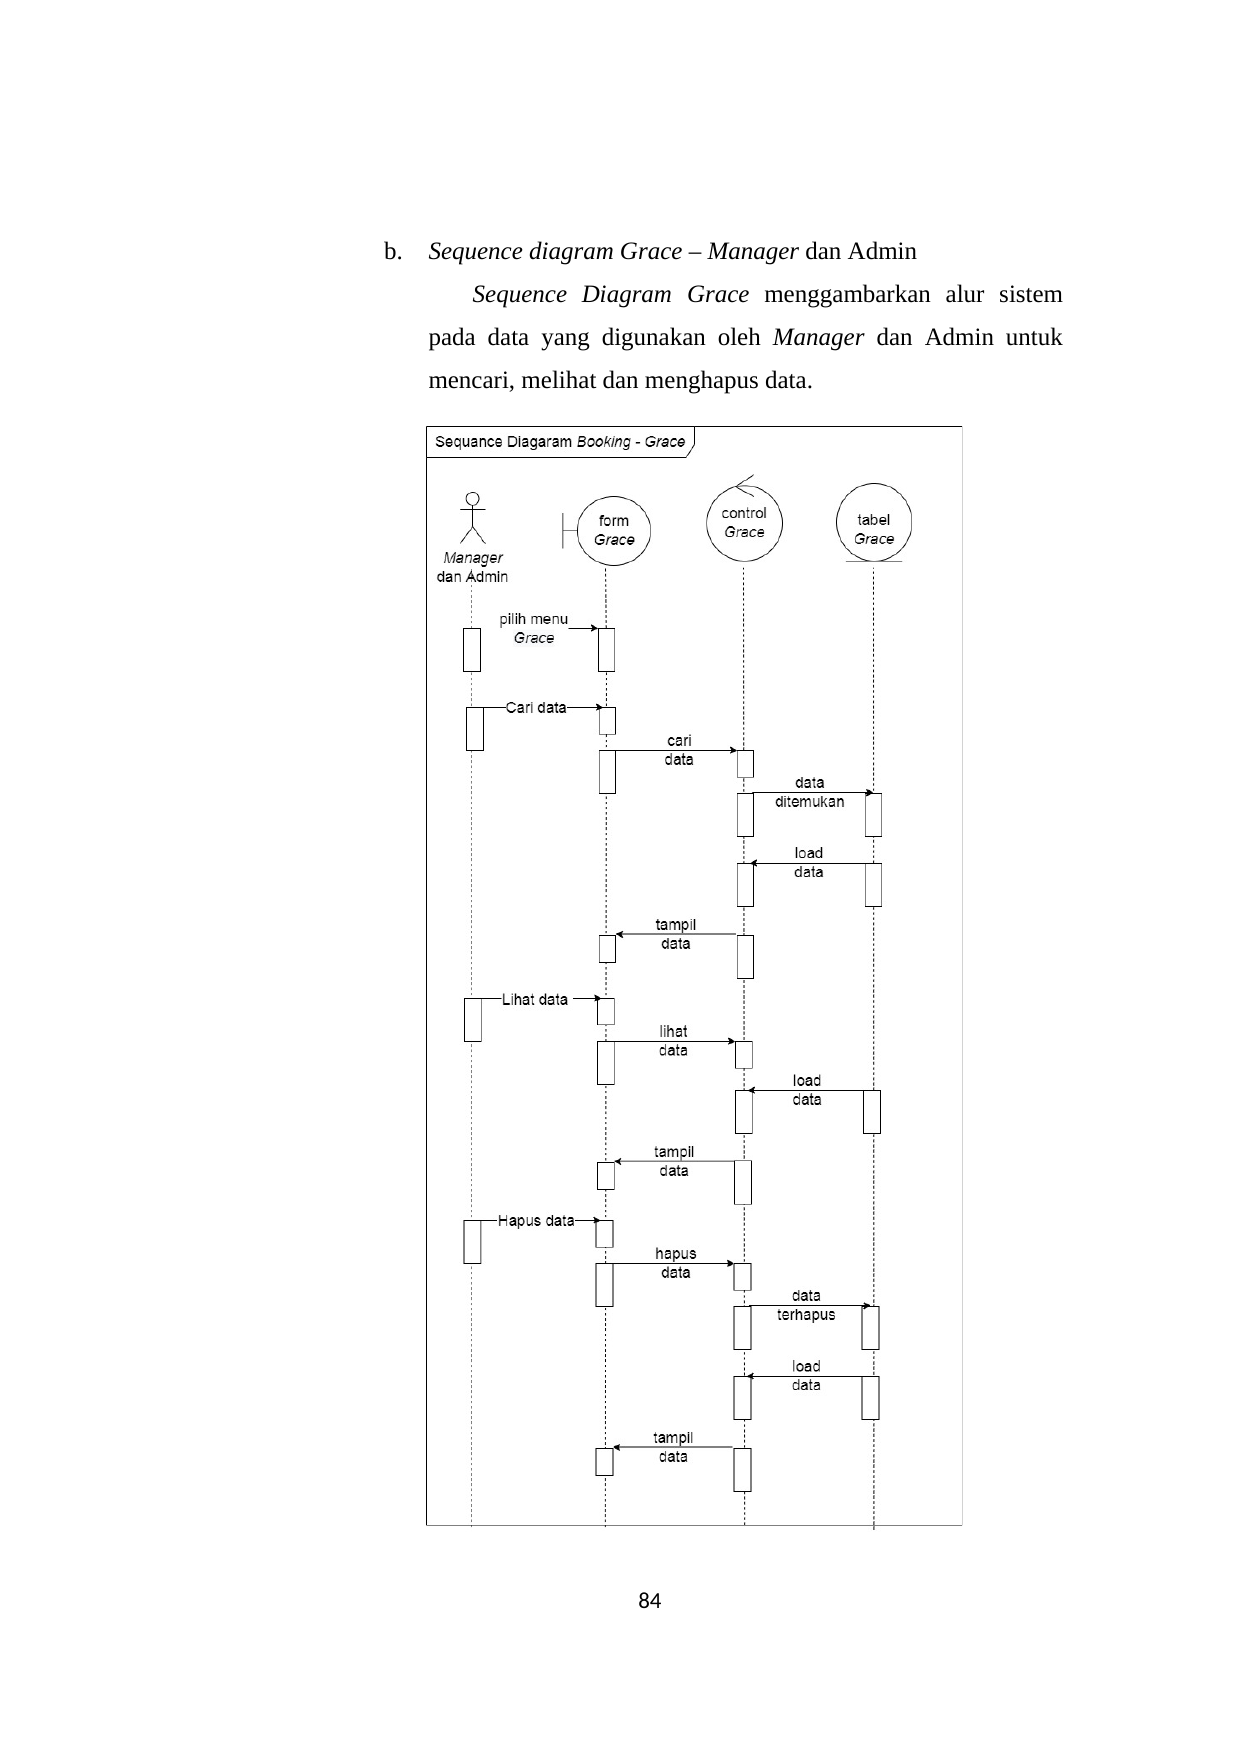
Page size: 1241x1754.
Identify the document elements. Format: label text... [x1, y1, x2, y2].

picture [425, 425, 963, 1532]
list Sequence diagram Grace – Manager dan Admin [384, 236, 1063, 265]
text Sequence Diagram Grace menggambarkan alur sistem pada data yang digunakan oleh Manager dan Admin untuk mencari, melihat dan menghapus data. [428, 279, 1063, 394]
